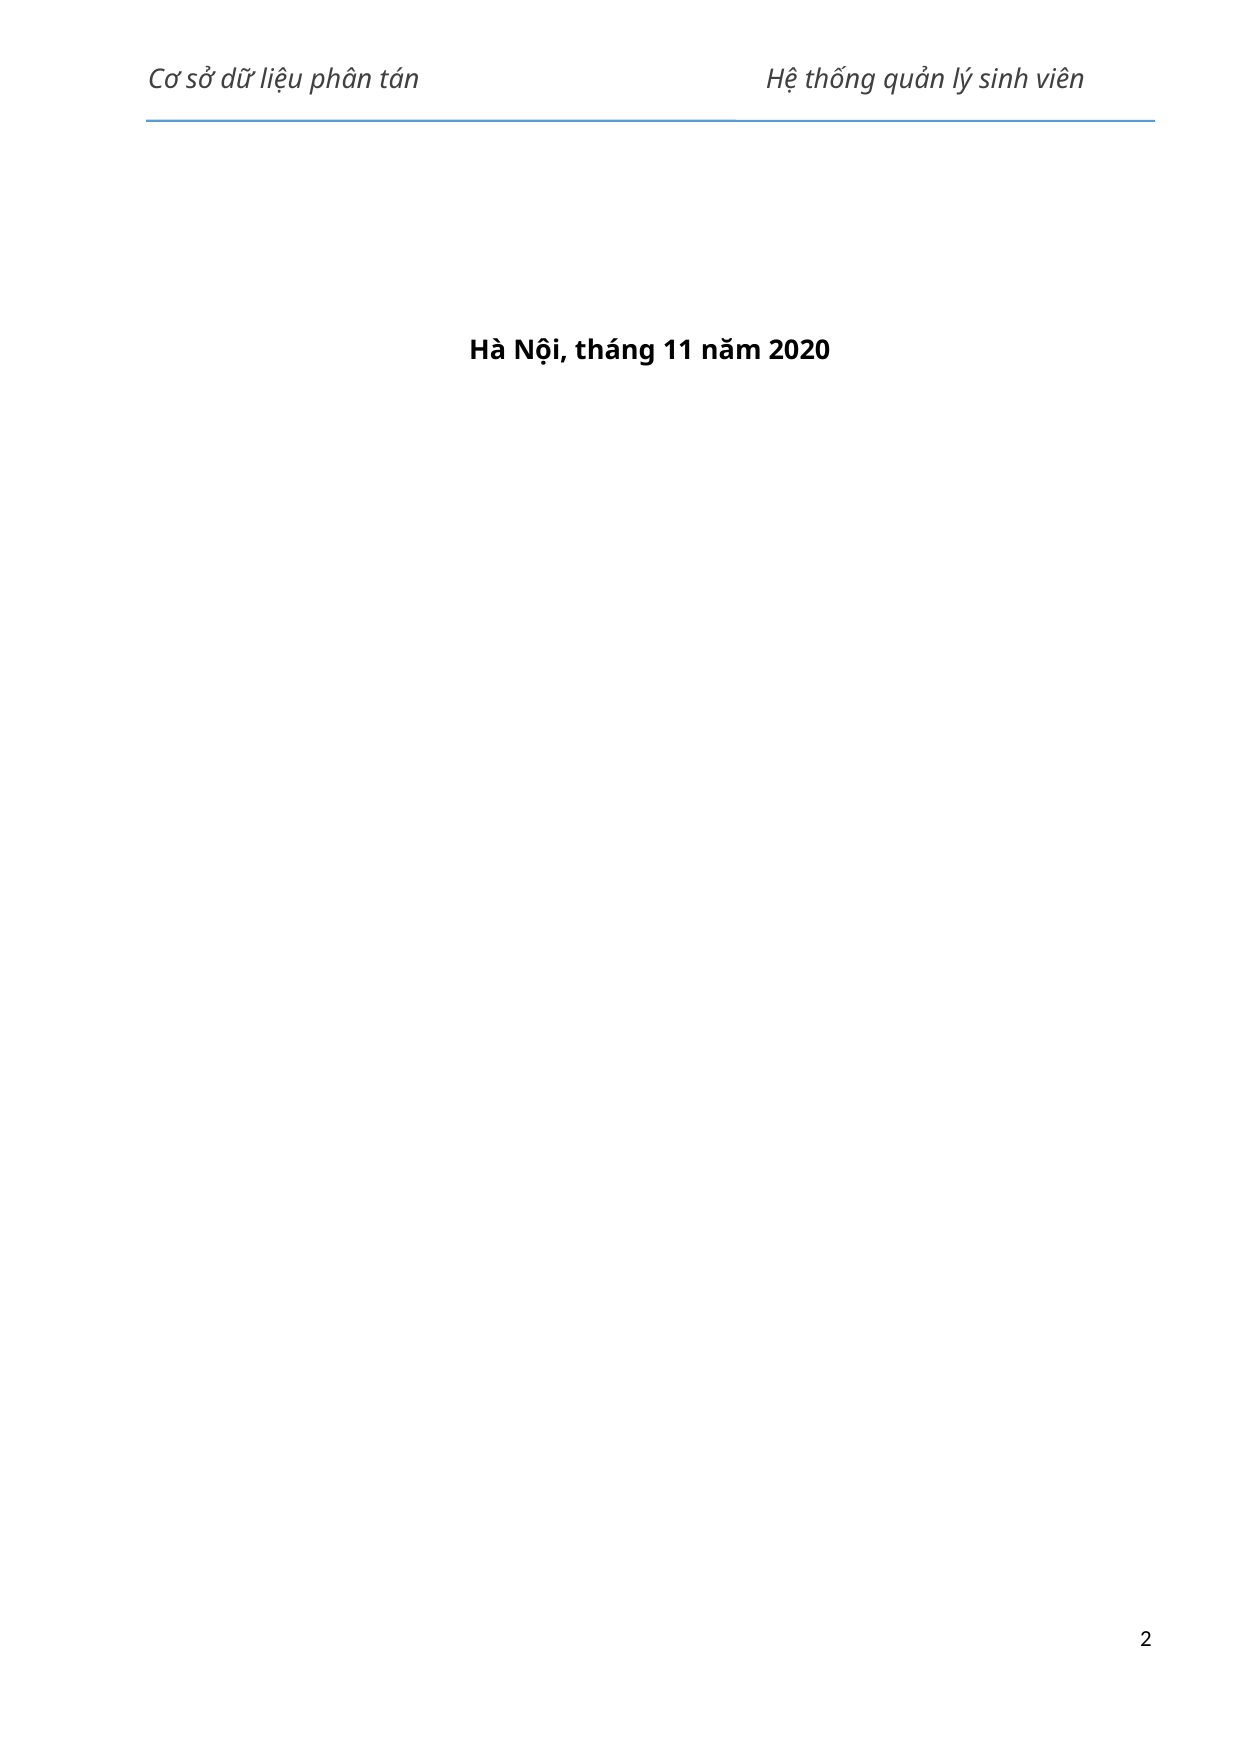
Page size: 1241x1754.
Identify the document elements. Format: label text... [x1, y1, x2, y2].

text Hà Nội, tháng 11 năm 2020 [148, 331, 1152, 367]
